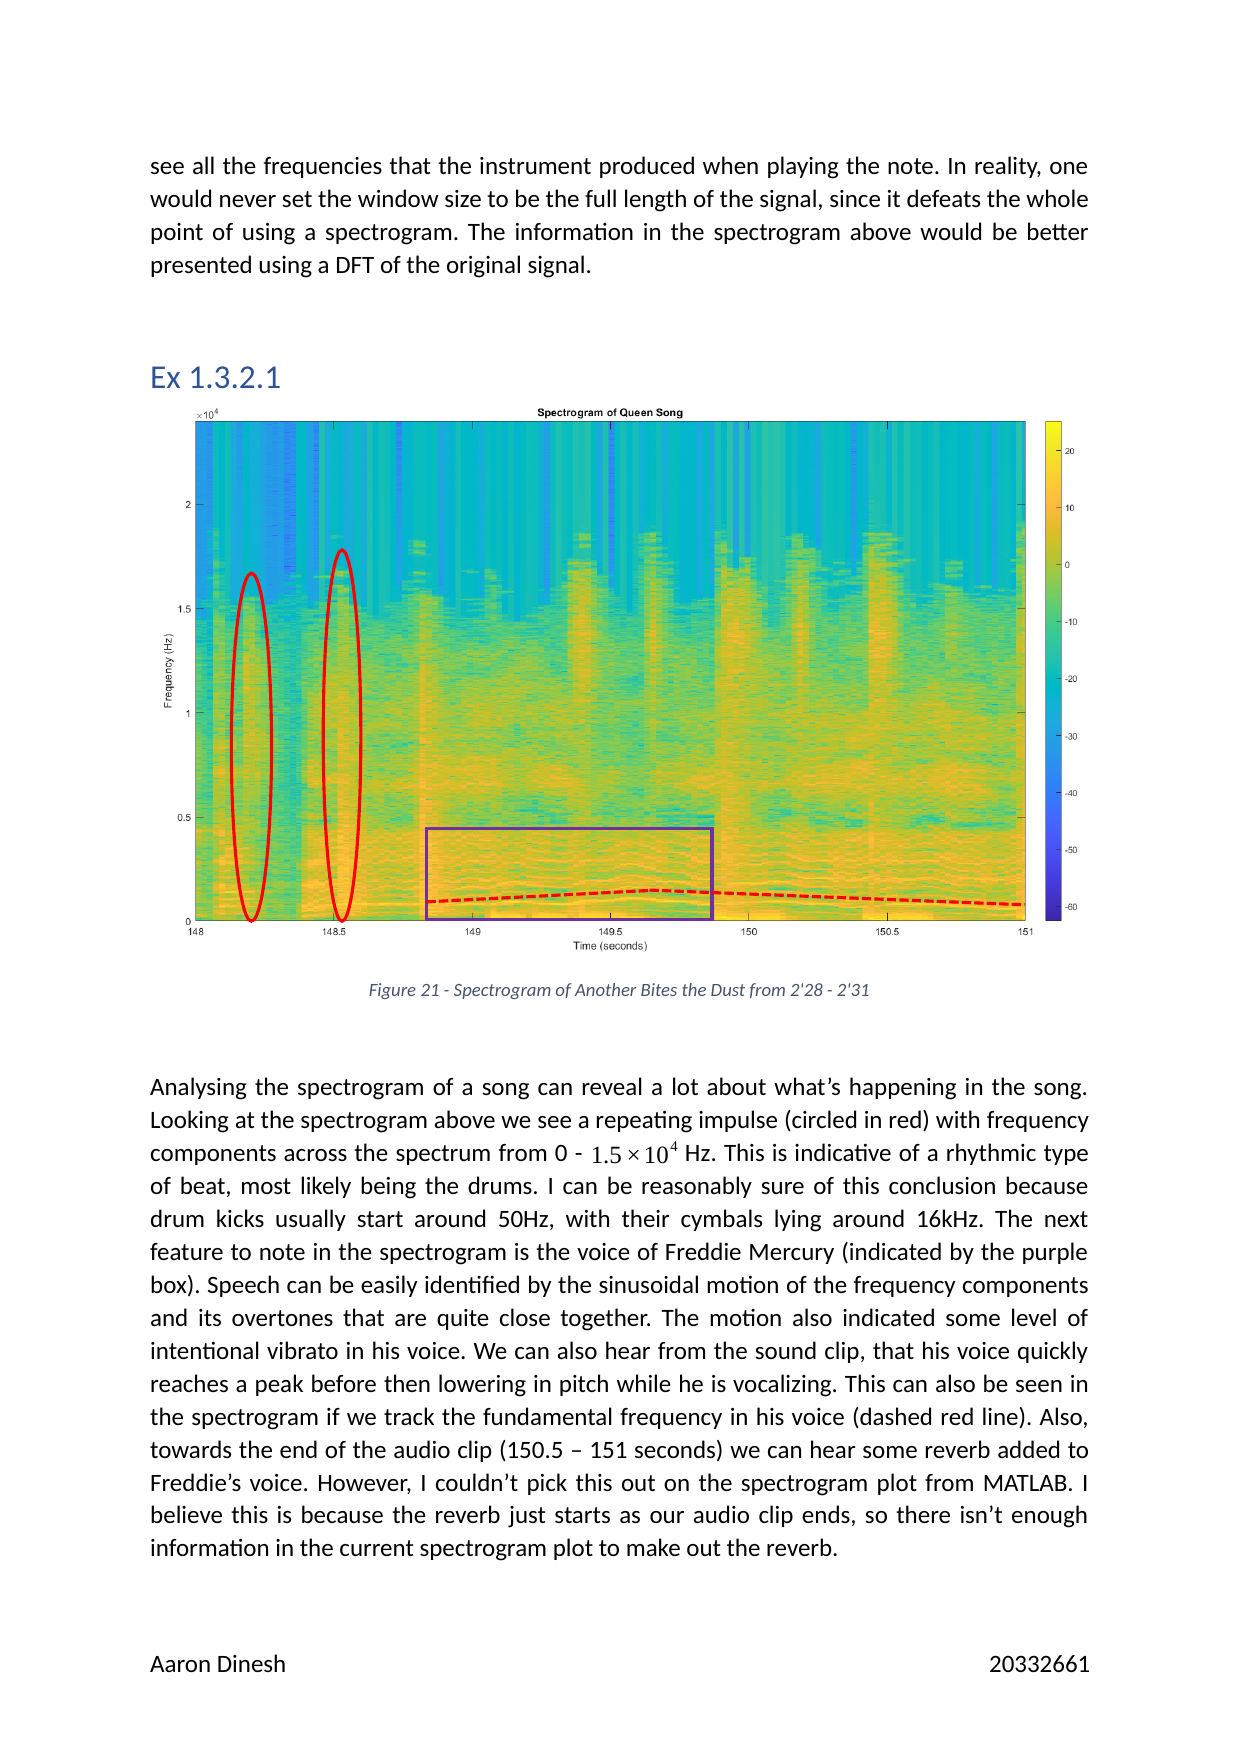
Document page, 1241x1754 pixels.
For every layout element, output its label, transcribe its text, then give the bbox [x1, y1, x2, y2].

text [150, 150, 1090, 279]
picture [150, 400, 1091, 959]
subtitle Ex 1.3.2.1 [150, 356, 1090, 397]
text Analysing the spectrogram of a song can reveal a lot about what’s happening in the song. Looking at the spectrogram above we see a repeating impulse (circled in red) with frequency components across the spectrum from 0 - Hz. This is indicative of a rhythmic type of beat, most likely being the drums. I can be reasonably sure of this conclusion because drum kicks usually start around 50Hz, with their cymbals lying around 16kHz. The next feature to note in the spectrogram is the voice of Freddie Mercury (indicated by the purple box). Speech can be easily identified by the sinusoidal motion of the frequency components and its overtones that are quite close together. The motion also indicated some level of intentional vibrato in his voice. We can also hear from the sound clip, that his voice quickly reaches a peak before then lowering in pitch while he is vocalizing. This can also be seen in the spectrogram if we track the fundamental frequency in his voice (dashed red line). Also, towards the end of the audio clip (150.5 – 151 seconds) we can hear some reverb added to Freddie’s voice. However, I couldn’t pick this out on the spectrogram plot from MATLAB. I believe this is because the reverb just starts as our audio clip ends, so there isn’t enough information in the current spectrogram plot to make out the reverb. [150, 1071, 1090, 1563]
